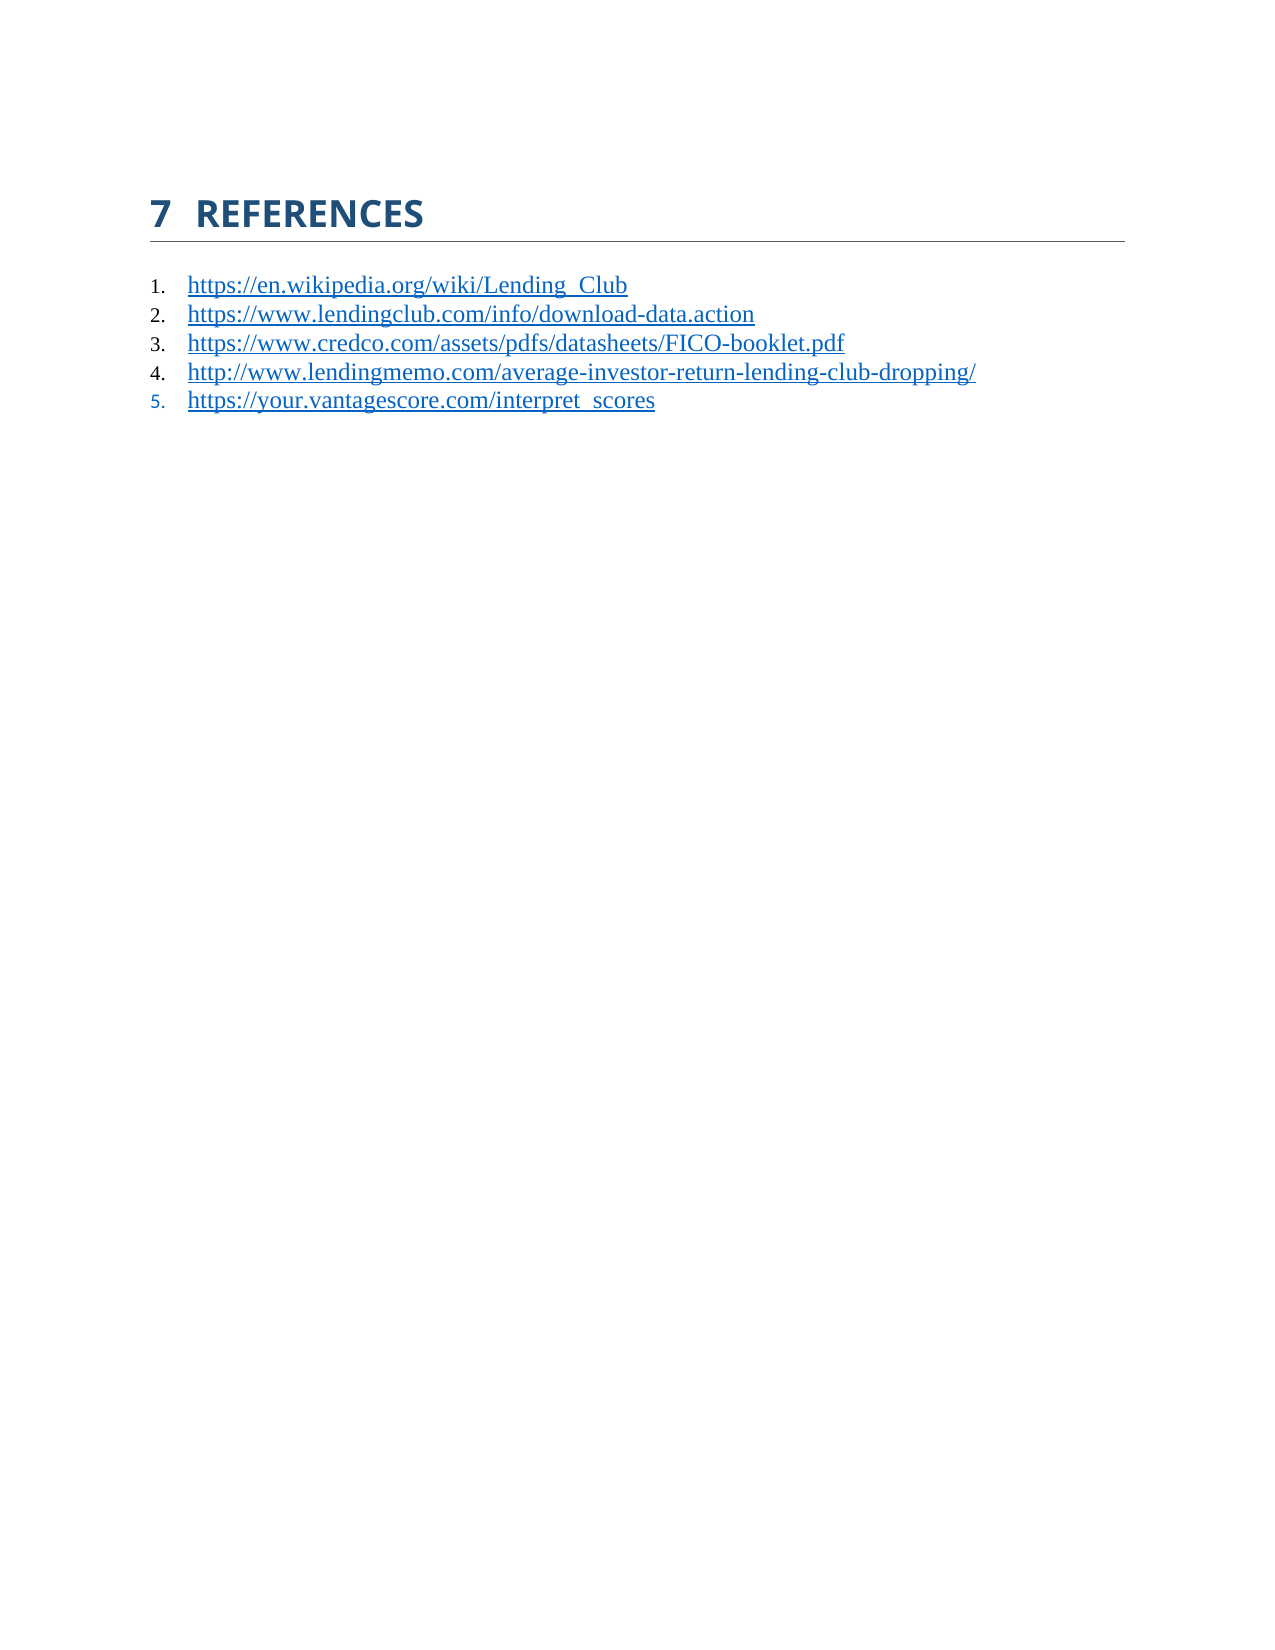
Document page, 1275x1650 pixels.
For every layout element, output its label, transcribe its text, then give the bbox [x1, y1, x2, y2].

list https://en.wikipedia.org/wiki/Lending_Club [150, 270, 1125, 299]
list http://www.lendingmemo.com/average-investor-return-lending-club-dropping/ [150, 357, 1125, 385]
list https://www.credco.com/assets/pdfs/datasheets/FICO-booklet.pdf [150, 328, 1125, 357]
subtitle REFERENCES [150, 187, 1125, 241]
list https://www.lendingclub.com/info/download-data.action [150, 299, 1125, 328]
list https://your.vantagescore.com/interpret_scores [150, 385, 1125, 414]
